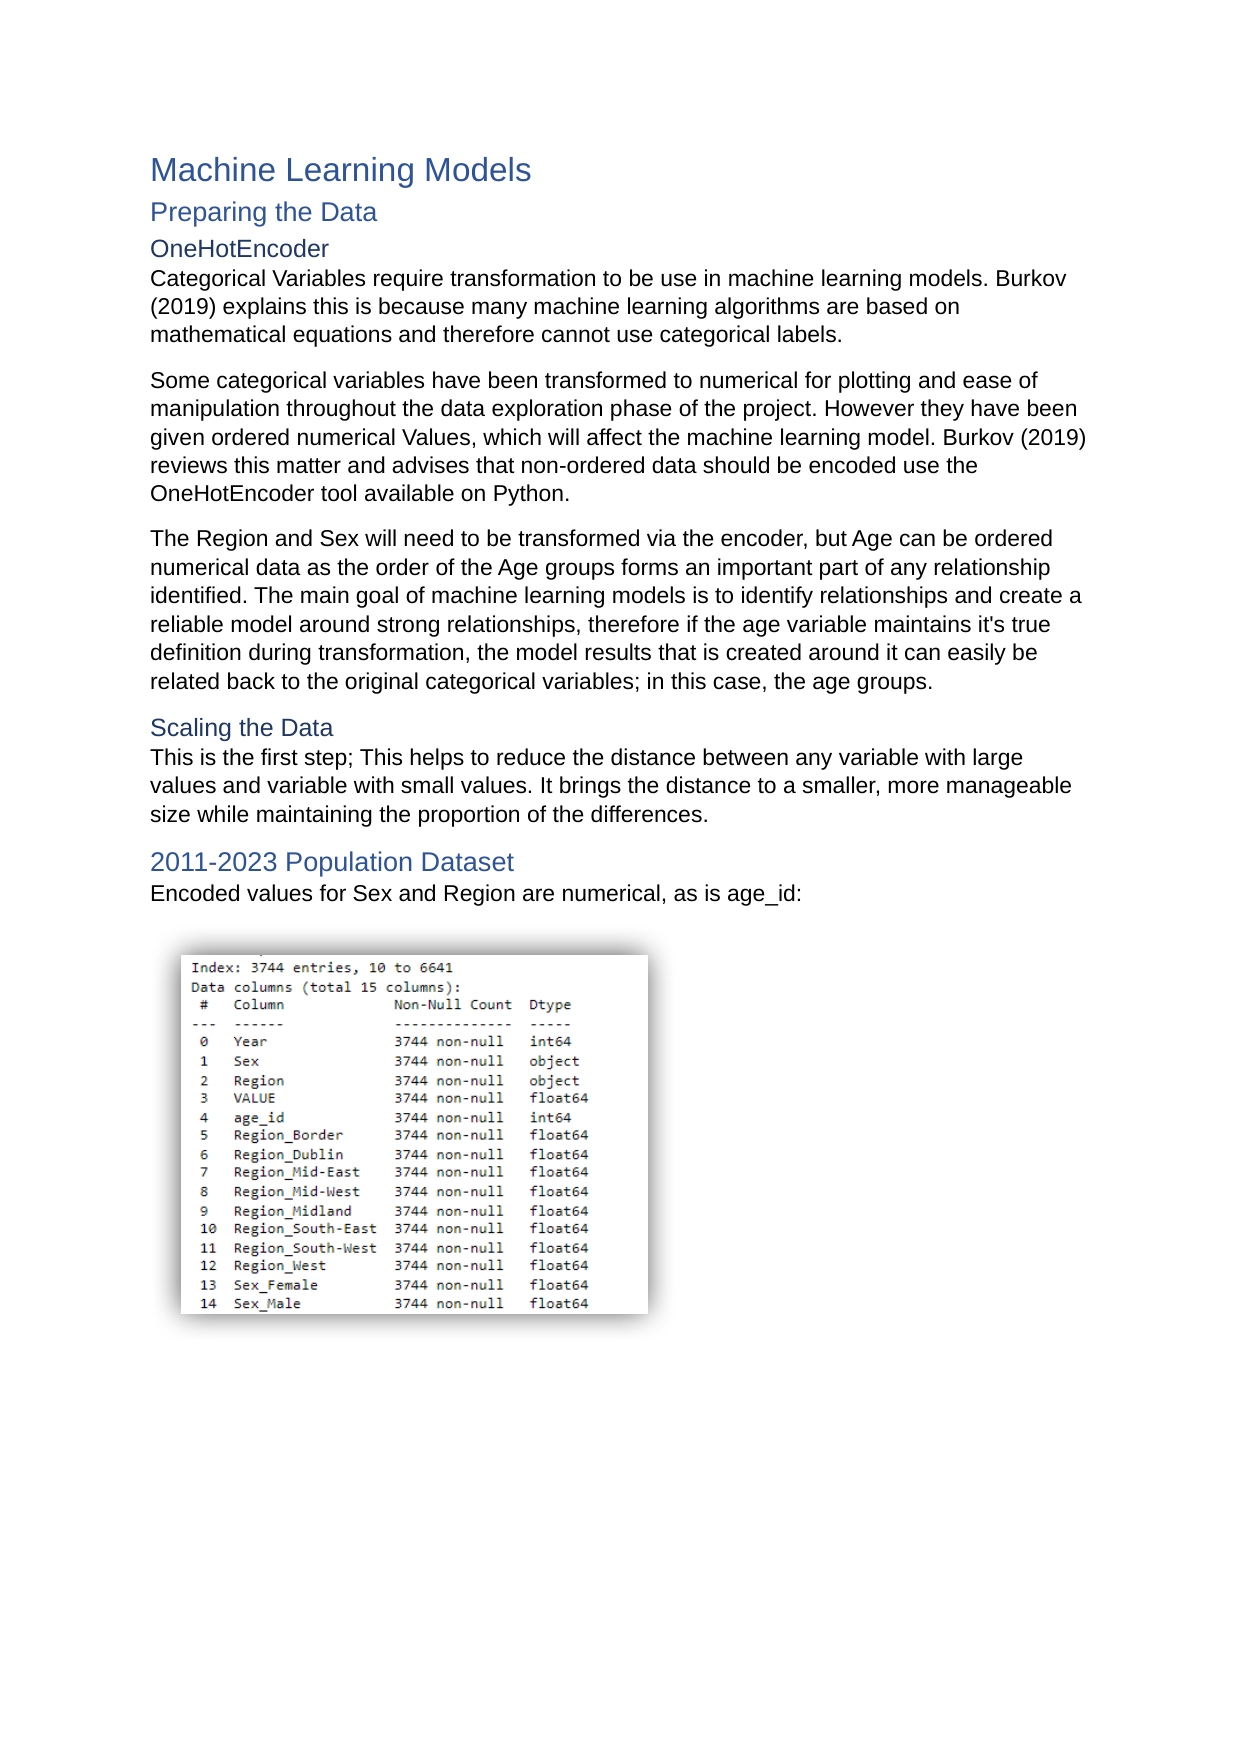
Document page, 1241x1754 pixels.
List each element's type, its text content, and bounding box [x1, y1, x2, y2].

text Encoded values for Sex and Region are numerical, as is age_id: [150, 879, 1090, 906]
text This is the first step; This helps to reduce the distance between any variable with large values and variable with small values. It brings the distance to a smaller, more manageable size while maintaining the proportion of the differences. [150, 744, 1090, 827]
picture [181, 955, 648, 1314]
text Categorical Variables require transformation to be use in machine learning models. Burkov (2019) explains this is because many machine learning algorithms are based on mathematical equations and therefore cannot use categorical labels. [150, 264, 1090, 348]
subtitle Scaling the Data [150, 713, 1090, 741]
subtitle Machine Learning Models [150, 150, 1090, 188]
subtitle 2011-2023 Population Dataset [150, 846, 1090, 877]
subtitle OneHotEncoder [150, 233, 1090, 262]
text Some categorical variables have been transformed to numerical for plotting and ease of manipulation throughout the data exploration phase of the project. However they have been given ordered numerical Values, which will affect the machine learning model. Burkov (2019) reviews this matter and advises that non-ordered data should be encoded use the OneHotEncoder tool available on Python. [150, 367, 1090, 507]
text The Region and Sex will need to be transformed via the encoder, but Age can be ordered numerical data as the order of the Age groups forms an important part of any relationship identified. The main goal of machine learning models is to identify relationships and create a reliable model around strong relationships, therefore if the age variable maintains it's true definition during transformation, the model results that is created around it can easily be related back to the original categorical variables; in this case, the age groups. [150, 525, 1090, 694]
subtitle Preparing the Data [150, 196, 1090, 227]
